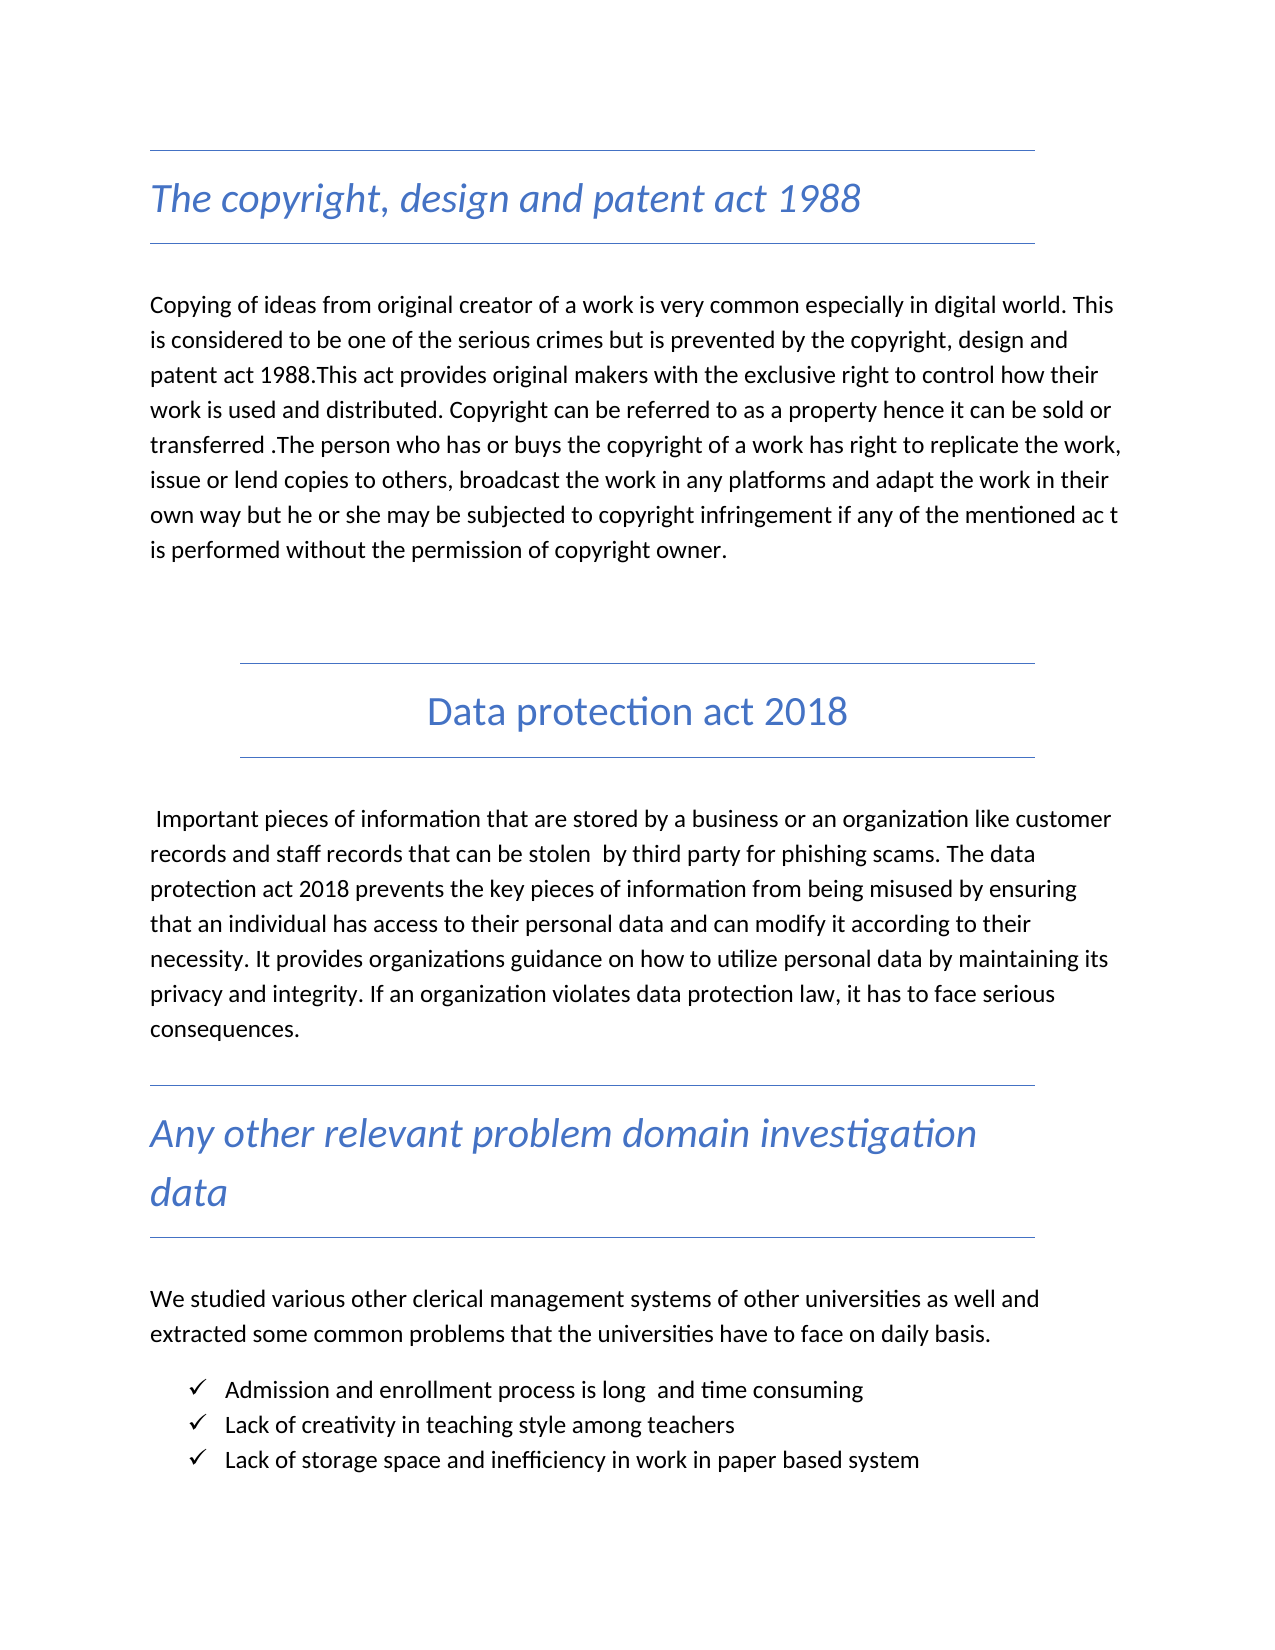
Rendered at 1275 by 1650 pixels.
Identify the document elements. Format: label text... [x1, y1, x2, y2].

list Admission and enrollment process is long and time consuming [187, 1374, 1125, 1405]
text Any other relevant problem domain investigation data [150, 1086, 1035, 1237]
text Copying of ideas from original creator of a work is very common especially in digital world. This is considered to be one of the serious crimes but is prevented by the copyright, design and patent act 1988.This act provides original makers with the exclusive right to control how their work is used and distributed. Copyright can be referred to as a property hence it can be sold or transferred .The person who has or buys the copyright of a work has right to replicate the work, issue or lend copies to others, broadcast the work in any platforms and adapt the work in their own way but he or she may be subjected to copyright infringement if any of the mentioned ac t is performed without the permission of copyright owner. [150, 290, 1125, 565]
text Data protection act 2018 [240, 664, 1035, 757]
text Important pieces of information that are stored by a business or an organization like customer records and staff records that can be stolen by third party for phishing scams. The data protection act 2018 prevents the key pieces of information from being misused by ensuring that an individual has access to their personal data and can modify it according to their necessity. It provides organizations guidance on how to utilize personal data by maintaining its privacy and integrity. If an organization violates data protection law, it has to face serious consequences. [150, 803, 1125, 1043]
text We studied various other clerical management systems of other universities as well and extracted some common problems that the universities have to face on daily basis. [150, 1283, 1125, 1349]
list Lack of storage space and inefficiency in work in paper based system [187, 1444, 1125, 1475]
text The copyright, design and patent act 1988 [150, 151, 1035, 243]
list Lack of creativity in teaching style among teachers [187, 1409, 1125, 1440]
